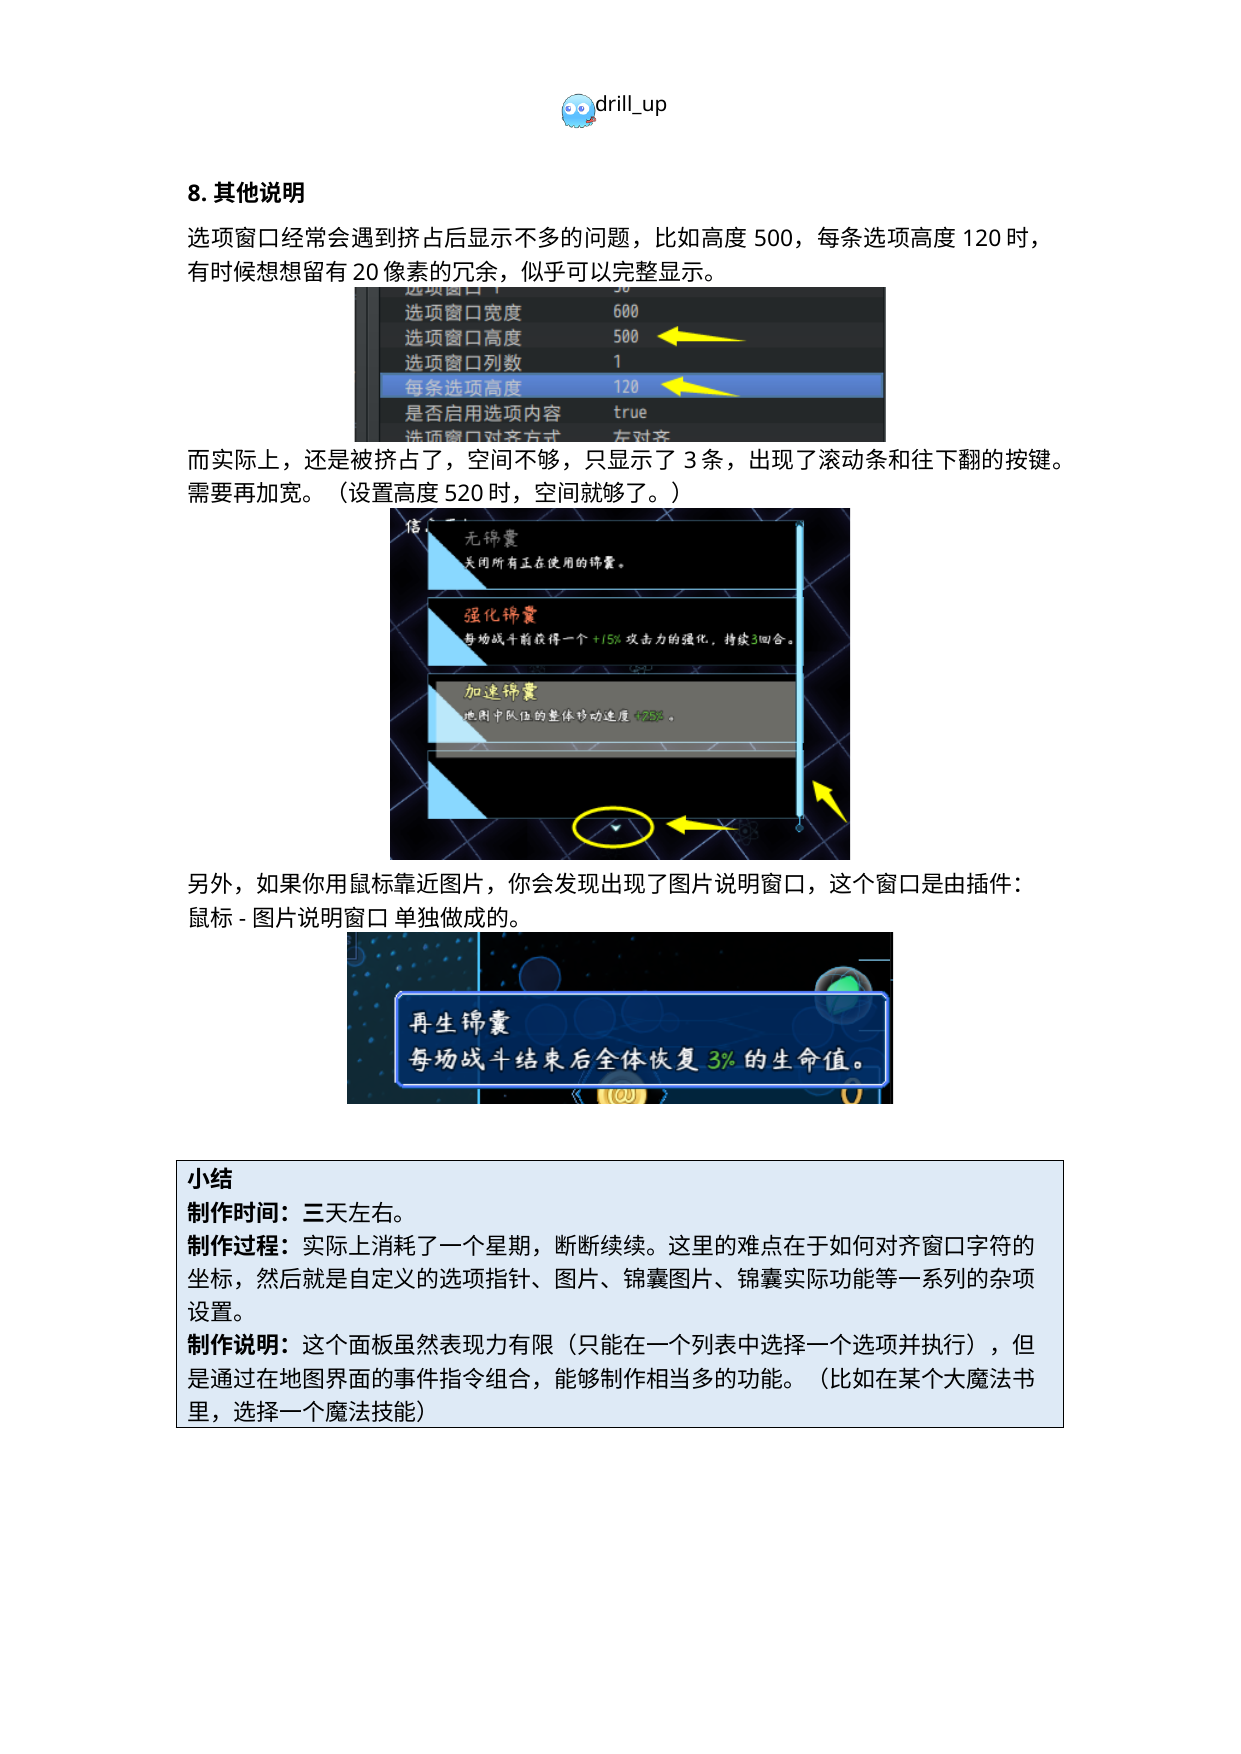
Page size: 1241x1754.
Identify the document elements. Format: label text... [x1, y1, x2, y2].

picture [556, 88, 597, 130]
picture [354, 287, 886, 442]
text 选项窗口经常会遇到挤占后显示不多的问题，比如高度500，每条选项高度120时，有时候想想留有20像素的冗余，似乎可以完整显示。 [187, 220, 1053, 287]
picture [390, 508, 851, 860]
picture [347, 932, 894, 1104]
text 鼠标 - 图片说明窗口 单独做成的。 [187, 899, 1053, 933]
text 而实际上，还是被挤占了，空间不够，只显示了3条，出现了滚动条和往下翻的按键。需要再加宽。（设置高度520时，空间就够了。） [187, 442, 1053, 509]
table_header 小结 制作时间：三天左右。 制作过程：实际上消耗了一个星期，断断续续。这里的难点在于如何对齐窗口字符的坐标，然后就是自定义的选项指针、图片、锦囊图片、锦囊实际功能等一系列的杂项设置。 制作说明：这个面板虽然表现力有限（只能在一个列表中选择一个选项并执行），但是通过在地图界面的事件指令组合，能够制作相当多的功能。（比如在某个大魔法书里，选择一个魔法技能） [177, 1161, 1063, 1427]
subtitle 8. 其他说明 [187, 174, 1053, 208]
text 另外，如果你用鼠标靠近图片，你会发现出现了图片说明窗口，这个窗口是由插件： [187, 866, 1053, 899]
